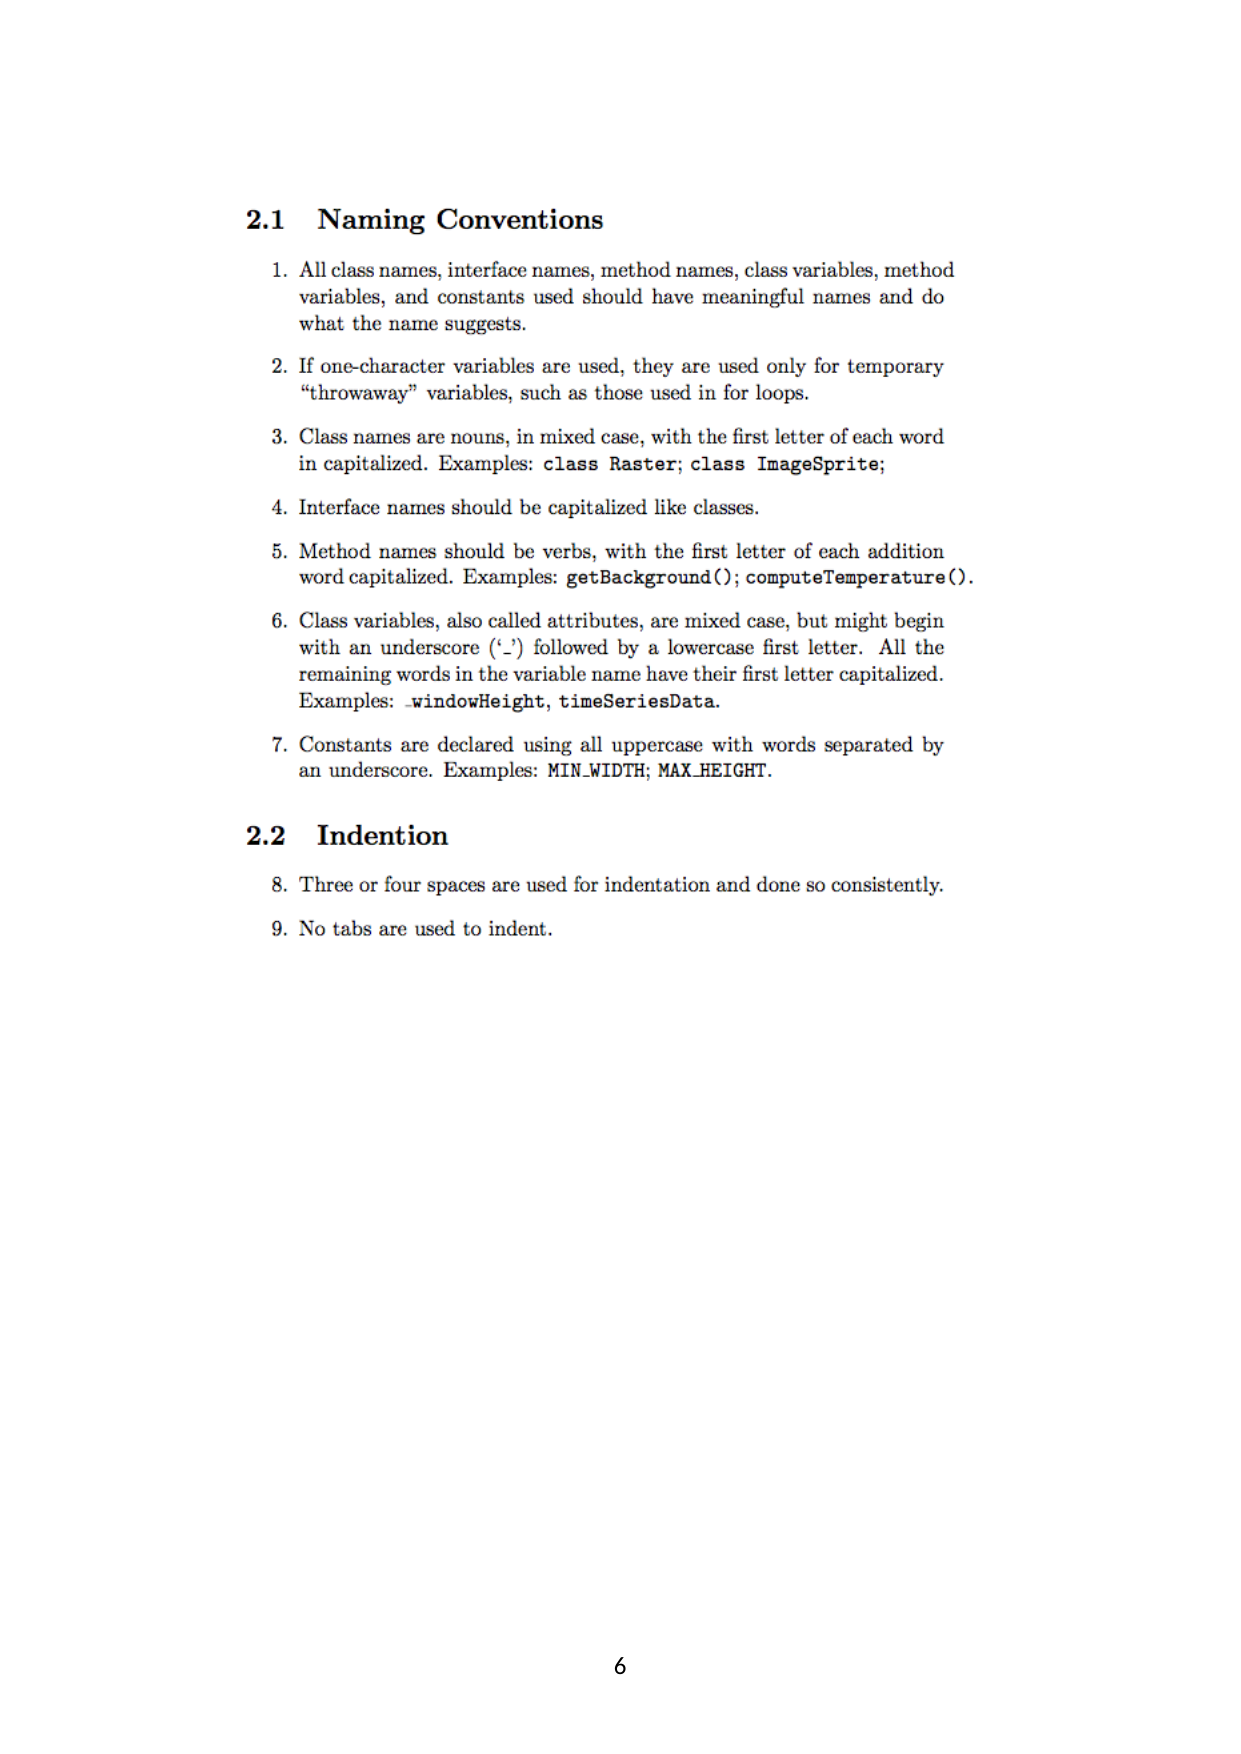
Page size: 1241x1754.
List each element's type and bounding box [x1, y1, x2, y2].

picture [238, 201, 986, 961]
